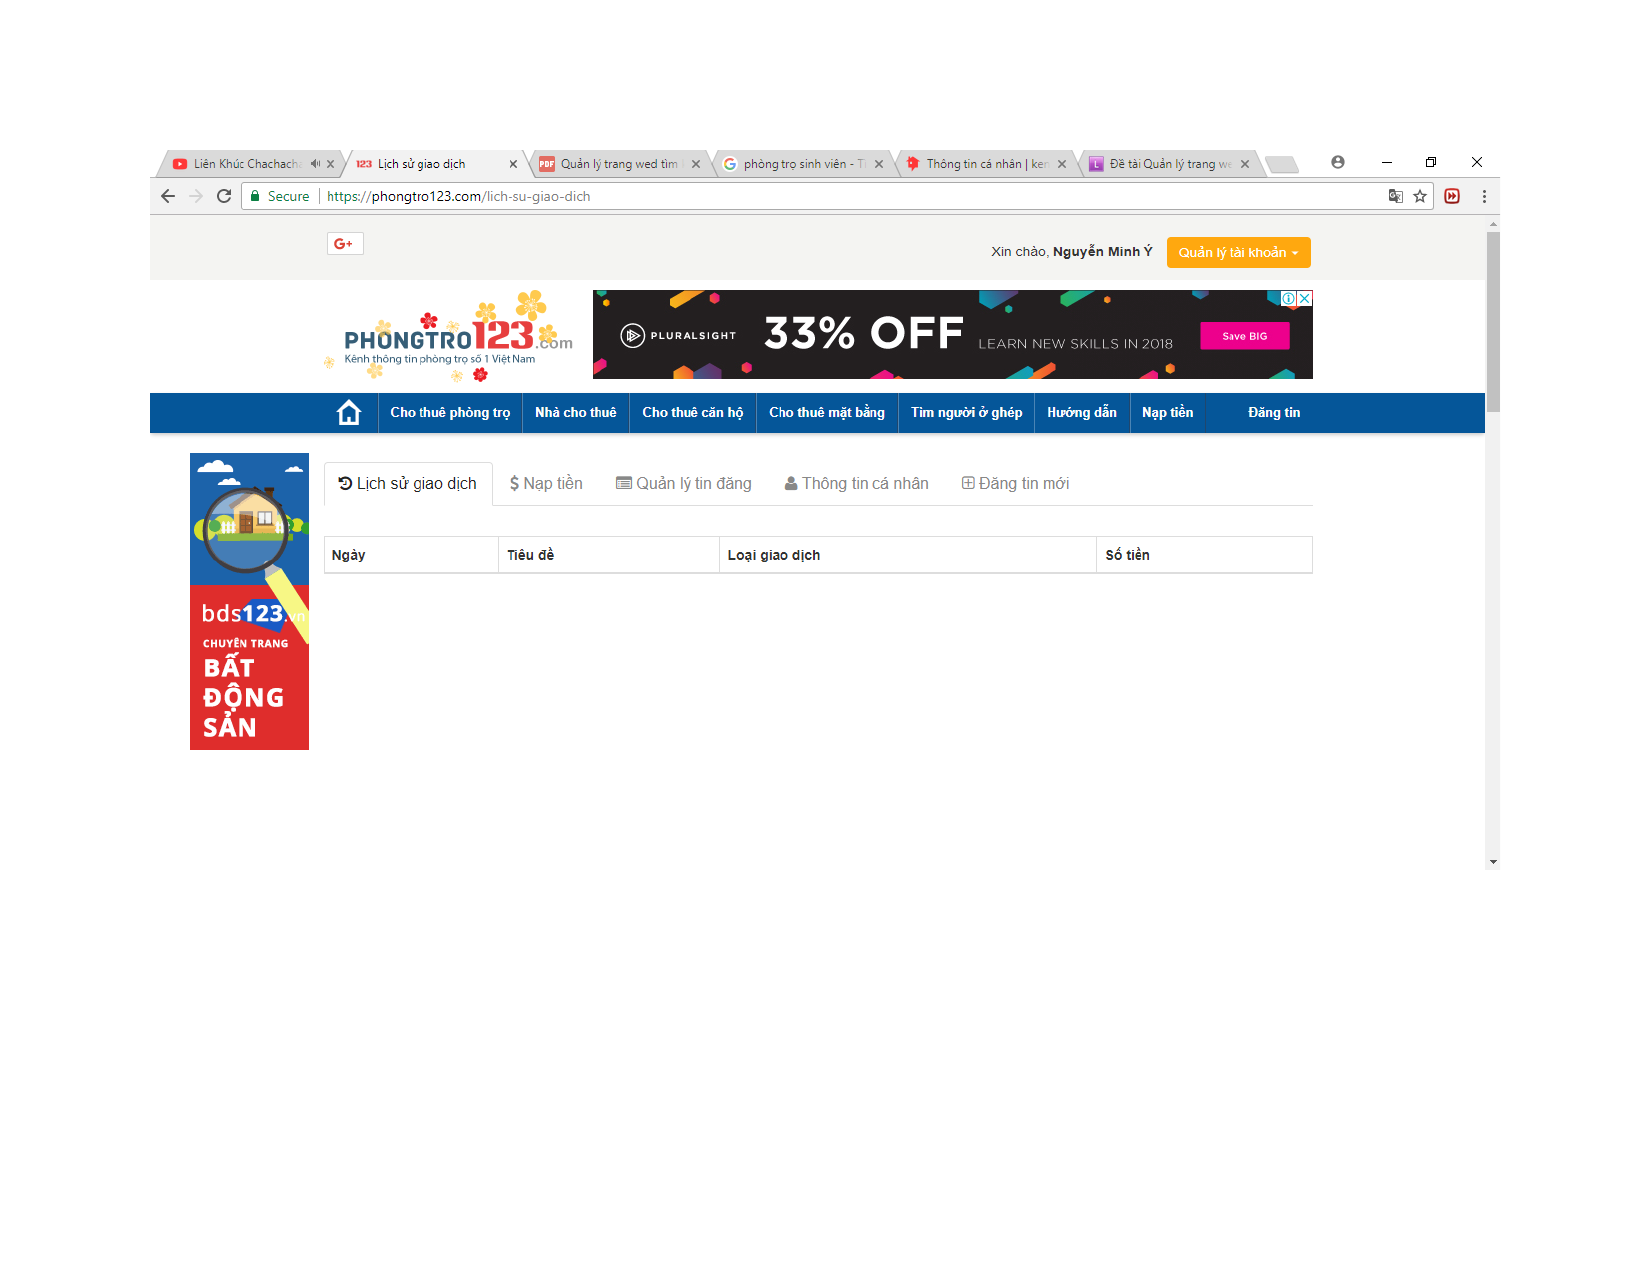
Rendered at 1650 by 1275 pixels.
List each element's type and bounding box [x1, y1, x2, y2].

picture [150, 150, 1500, 870]
